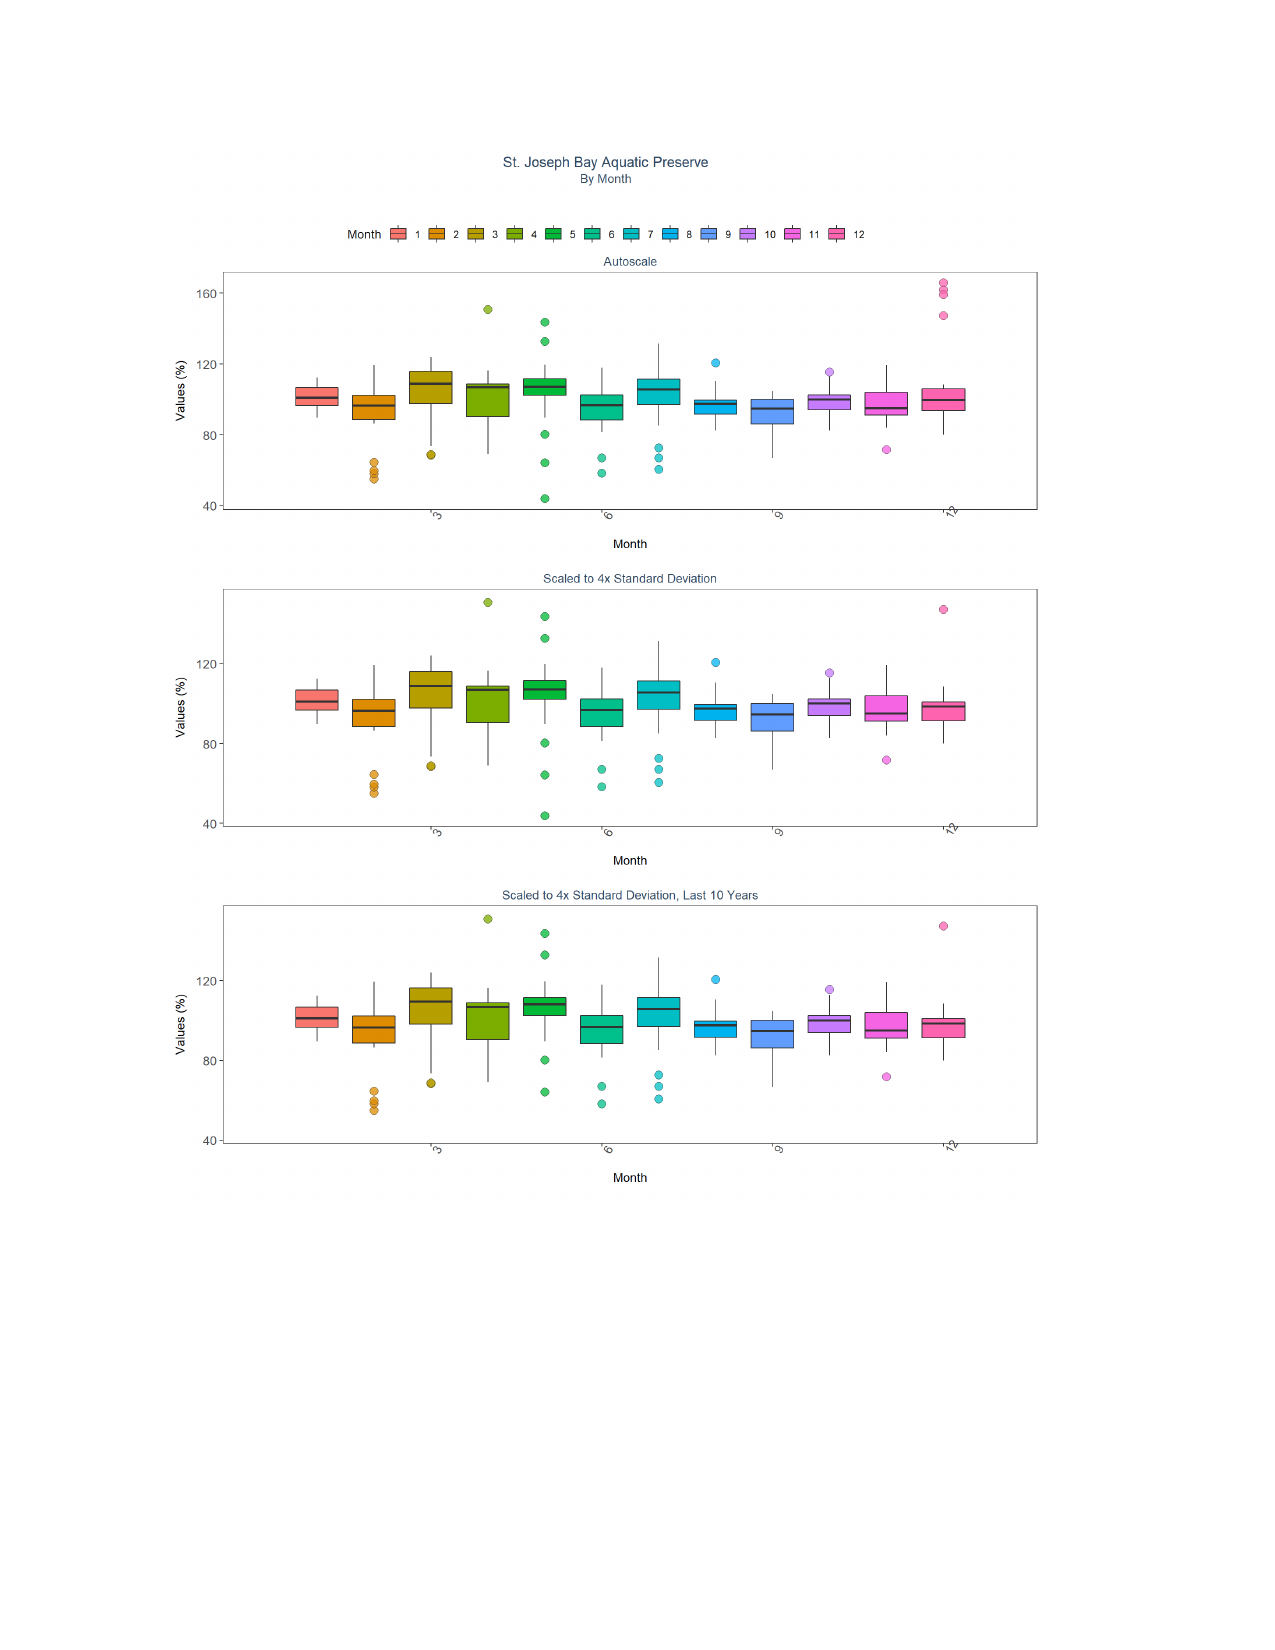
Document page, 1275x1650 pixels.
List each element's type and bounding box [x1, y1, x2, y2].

picture [168, 150, 1044, 1200]
